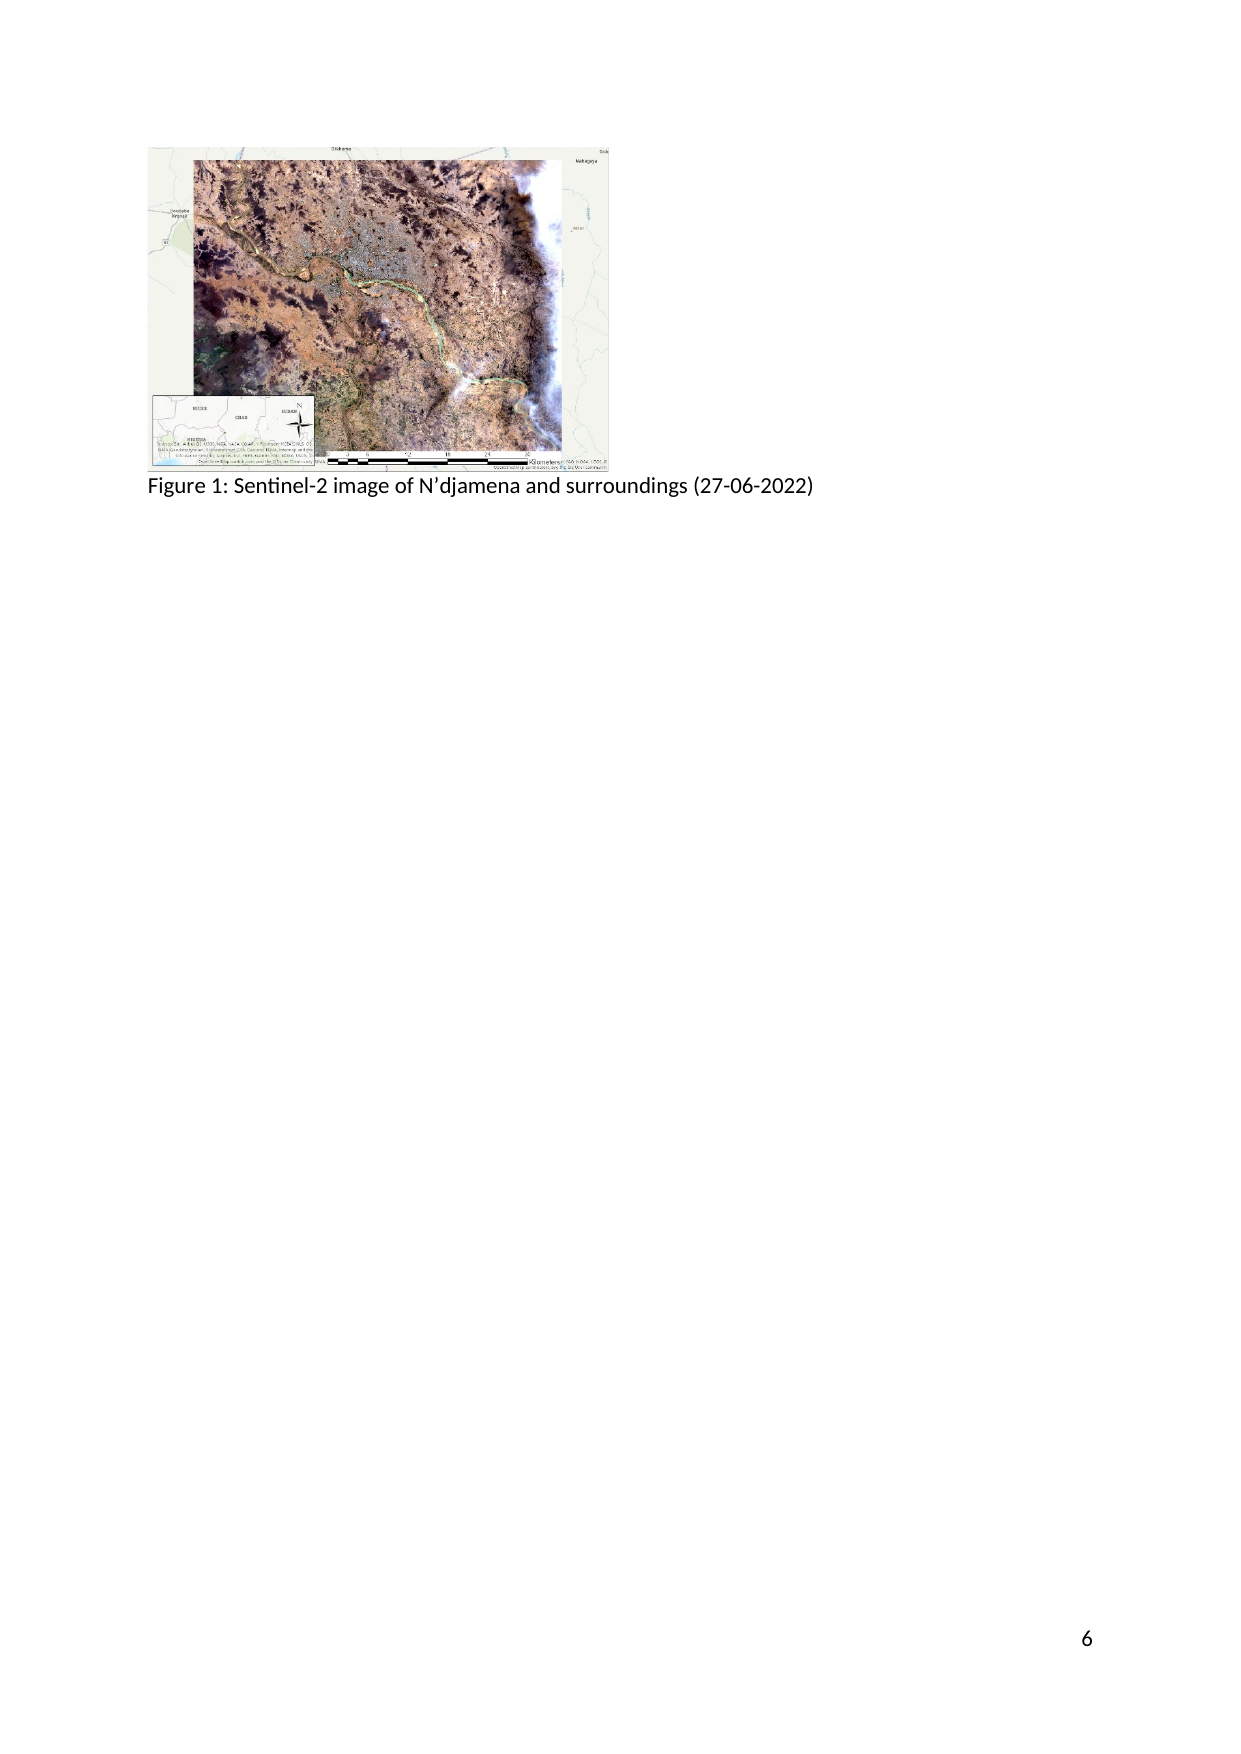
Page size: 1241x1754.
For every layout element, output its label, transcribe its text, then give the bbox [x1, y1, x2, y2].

picture [147, 147, 609, 472]
text Figure 1: Sentinel-2 image of N’djamena and surroundings (27-06-2022) [148, 471, 1093, 499]
